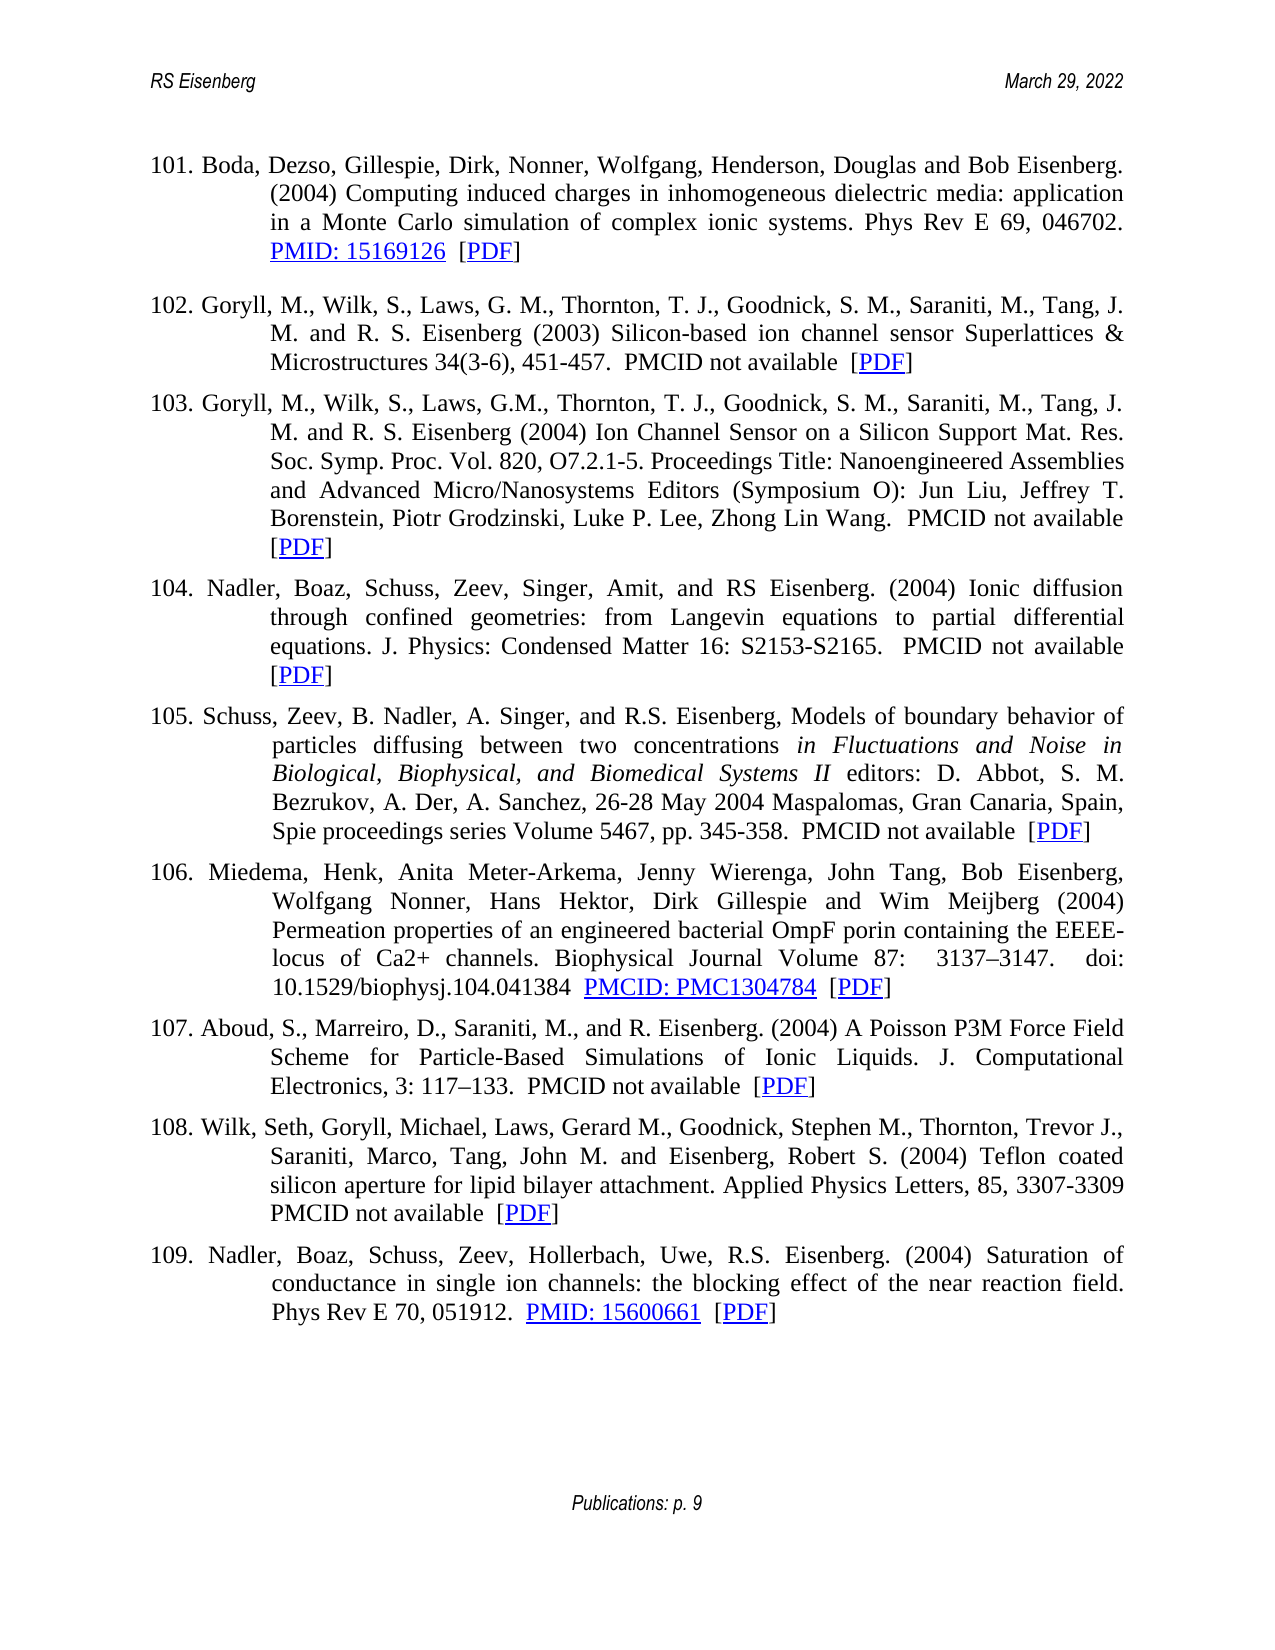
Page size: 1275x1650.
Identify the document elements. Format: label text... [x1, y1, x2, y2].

text 102. Goryll, M., Wilk, S., Laws, G. M., Thornton, T. J., Goodnick, S. M., Saraniti, M., Tang, J. M. and R. S. Eisenberg (2003) Silicon-based ion channel sensor Superlattices & Microstructures 34(3-6), 451-457. PMCID not available [PDF] [150, 290, 1125, 376]
text 109. Nadler, Boaz, Schuss, Zeev, Hollerbach, Uwe, R.S. Eisenberg. (2004) Saturation of conductance in single ion channels: the blocking effect of the near reaction field. Phys Rev E 70, 051912. PMID: 15600661 [PDF] [150, 1240, 1125, 1326]
text 105. Schuss, Zeev, B. Nadler, A. Singer, and R.S. Eisenberg, Models of boundary behavior of particles diffusing between two concentrations in Fluctuations and Noise in Biological, Biophysical, and Biomedical Systems II editors: D. Abbot, S. M. Bezrukov, A. Der, A. Sanchez, 26-28 May 2004 Maspalomas, Gran Canaria, Spain, Spie proceedings series Volume 5467, pp. 345-358. PMCID not available [PDF] [150, 701, 1125, 845]
text 103. Goryll, M., Wilk, S., Laws, G.M., Thornton, T. J., Goodnick, S. M., Saraniti, M., Tang, J. M. and R. S. Eisenberg (2004) Ion Channel Sensor on a Silicon Support Mat. Res. Soc. Symp. Proc. Vol. 820, O7.2.1-5. Proceedings Title: Nanoengineered Assemblies and Advanced Micro/Nanosystems Editors (Symposium O): Jun Liu, Jeffrey T. Borenstein, Piotr Grodzinski, Luke P. Lee, Zhong Lin Wang. PMCID not available [PDF] [150, 388, 1125, 561]
text 101. Boda, Dezso, Gillespie, Dirk, Nonner, Wolfgang, Henderson, Douglas and Bob Eisenberg. (2004) Computing induced charges in inhomogeneous dielectric media: application in a Monte Carlo simulation of complex ionic systems. Phys Rev E 69, 046702. PMID: 15169126 [PDF] [150, 150, 1125, 265]
text 108. Wilk, Seth, Goryll, Michael, Laws, Gerard M., Goodnick, Stephen M., Thornton, Trevor J., Saraniti, Marco, Tang, John M. and Eisenberg, Robert S. (2004) Teflon coated silicon aperture for lipid bilayer attachment. Applied Physics Letters, 85, 3307-3309 PMCID not available [PDF] [150, 1112, 1125, 1227]
text 104. Nadler, Boaz, Schuss, Zeev, Singer, Amit, and RS Eisenberg. (2004) Ionic diffusion through confined geometries: from Langevin equations to partial differential equations. J. Physics: Condensed Matter 16: S2153-S2165. PMCID not available [PDF] [150, 573, 1125, 688]
text 106. Miedema, Henk, Anita Meter-Arkema, Jenny Wierenga, John Tang, Bob Eisenberg, Wolfgang Nonner, Hans Hektor, Dirk Gillespie and Wim Meijberg (2004) Permeation properties of an engineered bacterial OmpF porin containing the EEEE-locus of Ca2+ channels. Biophysical Journal Volume 87: 3137–3147. doi: 10.1529/biophysj.104.041384 PMCID: PMC1304784 [PDF] [150, 857, 1125, 1001]
text 107. Aboud, S., Marreiro, D., Saraniti, M., and R. Eisenberg. (2004) A Poisson P3M Force Field Scheme for Particle-Based Simulations of Ionic Liquids. J. Computational Electronics, 3: 117–133. PMCID not available [PDF] [150, 1013, 1125, 1100]
